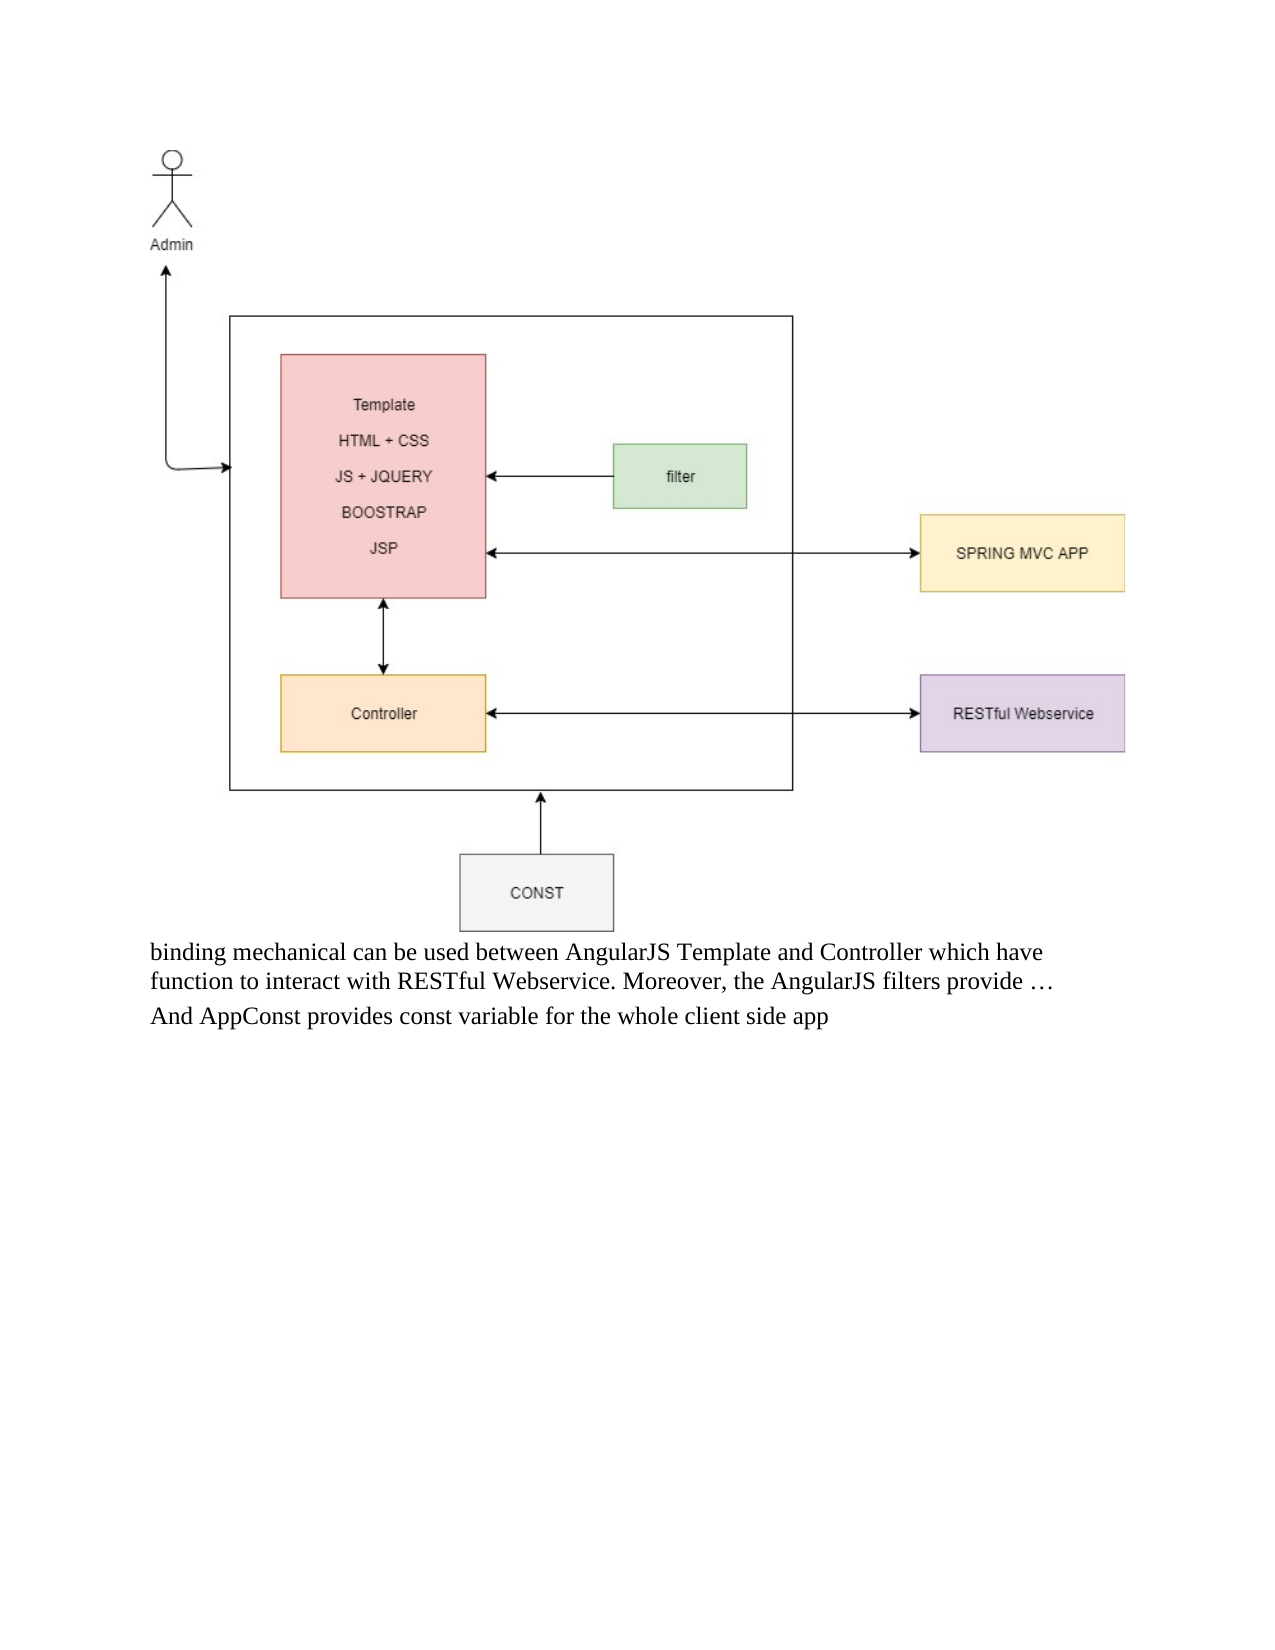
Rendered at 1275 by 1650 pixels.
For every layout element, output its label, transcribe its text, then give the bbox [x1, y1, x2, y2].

picture [150, 150, 1125, 932]
text Request of Admin from JSP file which includes HTML, CSS, JS, Jquery, bootstrap and AngularJS is controlled by Spring MVC App. Besides, with AngularJS on client side, the data binding mechanical can be used between AngularJS Template and Controller which have function to interact with RESTful Webservice. Moreover, the AngularJS filters provide … [150, 932, 1125, 994]
text And AppConst provides const variable for the whole client side app [150, 1001, 1125, 1029]
